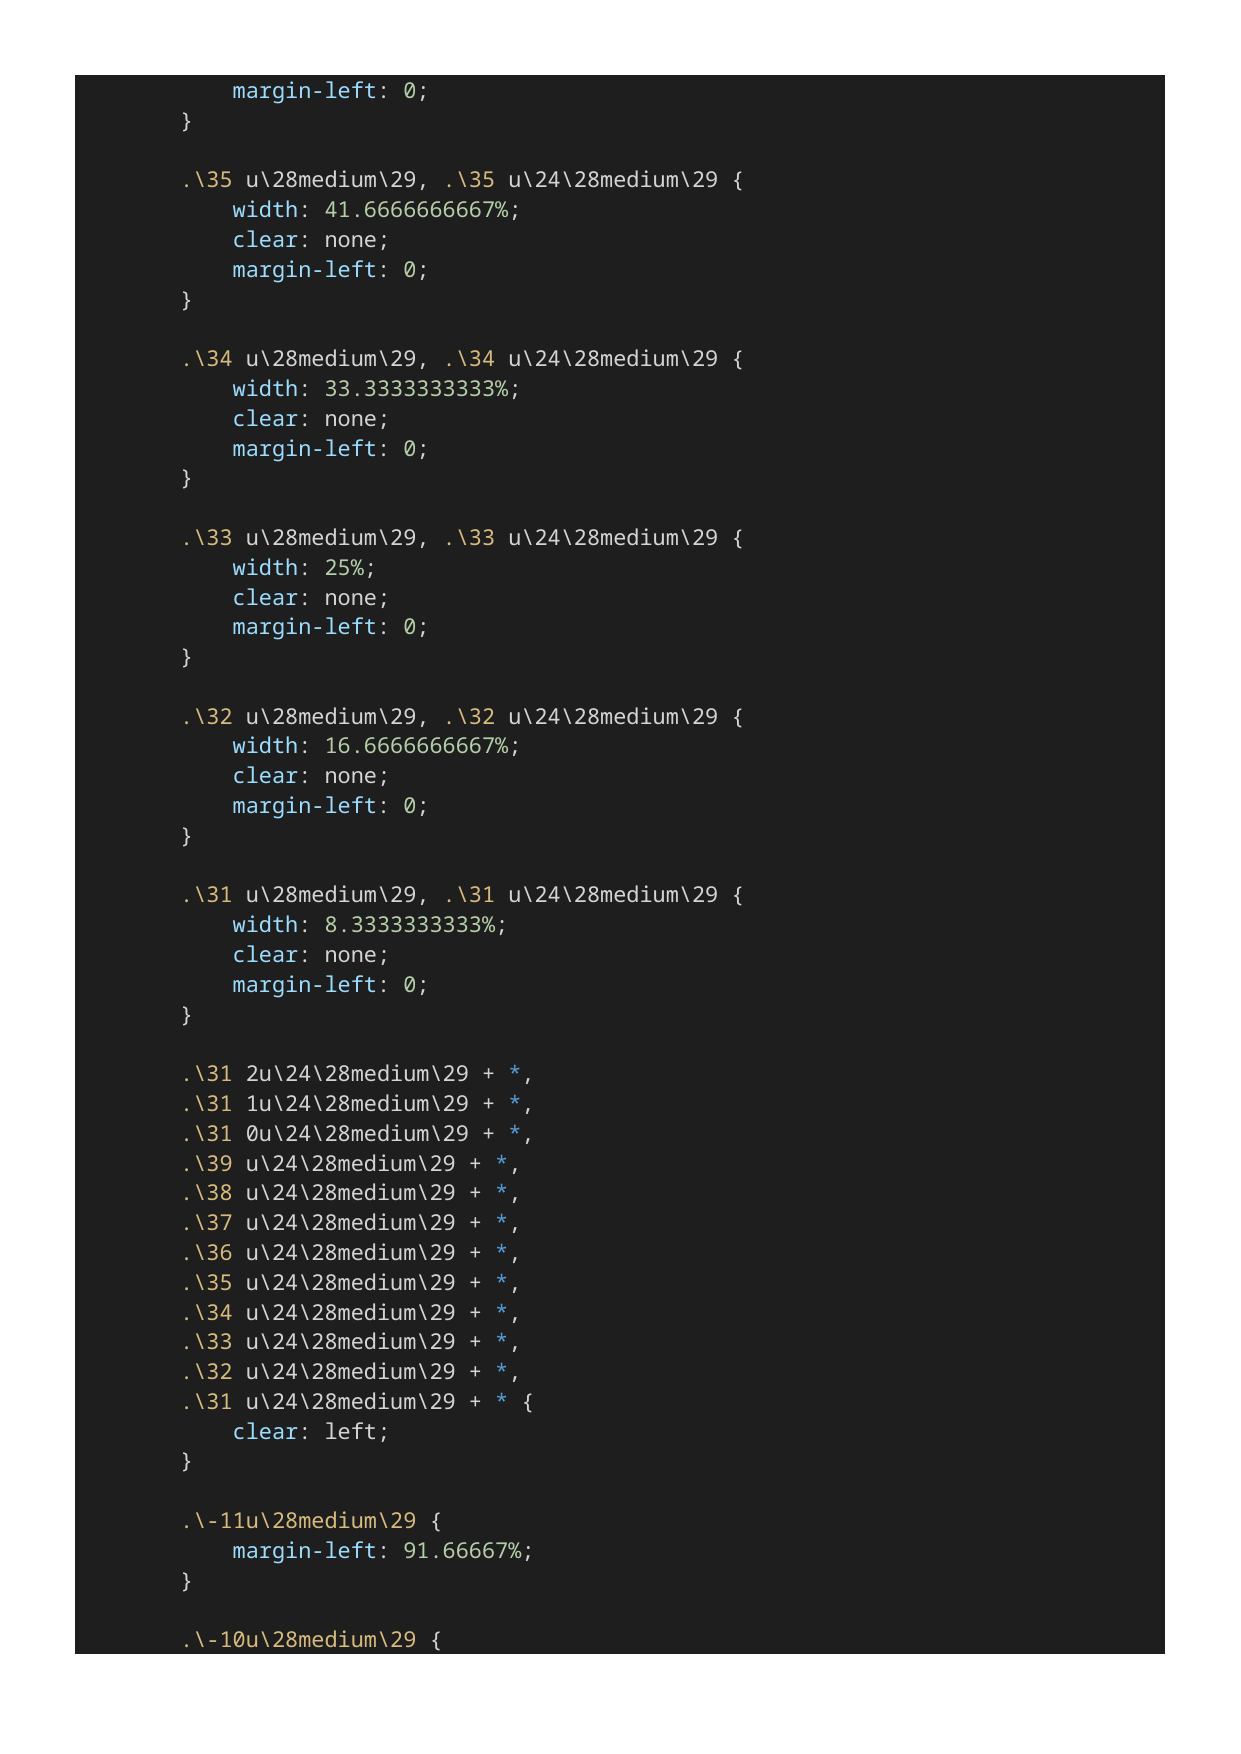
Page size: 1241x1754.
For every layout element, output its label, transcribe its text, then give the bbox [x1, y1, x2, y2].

text } [75, 641, 1165, 671]
text .\35 u\24\28medium\29 + *, [75, 1267, 1165, 1296]
text clear: none; [75, 224, 1165, 254]
text .\33 u\24\28medium\29 + *, [75, 1326, 1165, 1356]
text margin-left: 0; [75, 969, 1165, 998]
text .\33 u\28medium\29, .\33 u\24\28medium\29 { [75, 522, 1165, 552]
text .\31 1u\24\28medium\29 + *, [75, 1088, 1165, 1118]
text .\31 0u\24\28medium\29 + *, [75, 1118, 1165, 1147]
text } [75, 283, 1165, 313]
text .\34 u\24\28medium\29 + *, [75, 1296, 1165, 1326]
text margin-left: 91.66667%; [75, 1535, 1165, 1564]
text clear: none; [75, 403, 1165, 432]
text margin-left: 0; [75, 790, 1165, 820]
text margin-left: 0; [75, 75, 1165, 105]
text clear: none; [75, 581, 1165, 611]
text .\34 u\28medium\29, .\34 u\24\28medium\29 { [75, 343, 1165, 373]
text } [75, 1445, 1165, 1475]
text .\38 u\24\28medium\29 + *, [75, 1177, 1165, 1207]
text .\39 u\24\28medium\29 + *, [75, 1147, 1165, 1177]
text clear: left; [75, 1416, 1165, 1445]
text .\35 u\28medium\29, .\35 u\24\28medium\29 { [75, 164, 1165, 194]
text } [75, 820, 1165, 849]
text width: 33.3333333333%; [75, 373, 1165, 403]
text .\37 u\24\28medium\29 + *, [75, 1207, 1165, 1237]
text } [75, 1564, 1165, 1594]
text margin-left: 0; [75, 611, 1165, 641]
text .\31 2u\24\28medium\29 + *, [75, 1058, 1165, 1088]
text .\31 u\28medium\29, .\31 u\24\28medium\29 { [75, 879, 1165, 909]
text .\-11u\28medium\29 { [75, 1505, 1165, 1535]
text } [75, 105, 1165, 134]
text width: 41.6666666667%; [75, 194, 1165, 224]
text } [75, 998, 1165, 1028]
text margin-left: 0; [75, 432, 1165, 462]
text .\-10u\28medium\29 { [75, 1624, 1165, 1654]
text width: 8.3333333333%; [75, 909, 1165, 939]
text .\36 u\24\28medium\29 + *, [75, 1237, 1165, 1267]
text clear: none; [75, 760, 1165, 790]
text width: 16.6666666667%; [75, 730, 1165, 760]
text margin-left: 0; [75, 254, 1165, 283]
text .\32 u\28medium\29, .\32 u\24\28medium\29 { [75, 701, 1165, 730]
text .\32 u\24\28medium\29 + *, [75, 1356, 1165, 1386]
text .\31 u\24\28medium\29 + * { [75, 1386, 1165, 1416]
text clear: none; [75, 939, 1165, 969]
text } [75, 462, 1165, 492]
text width: 25%; [75, 552, 1165, 581]
